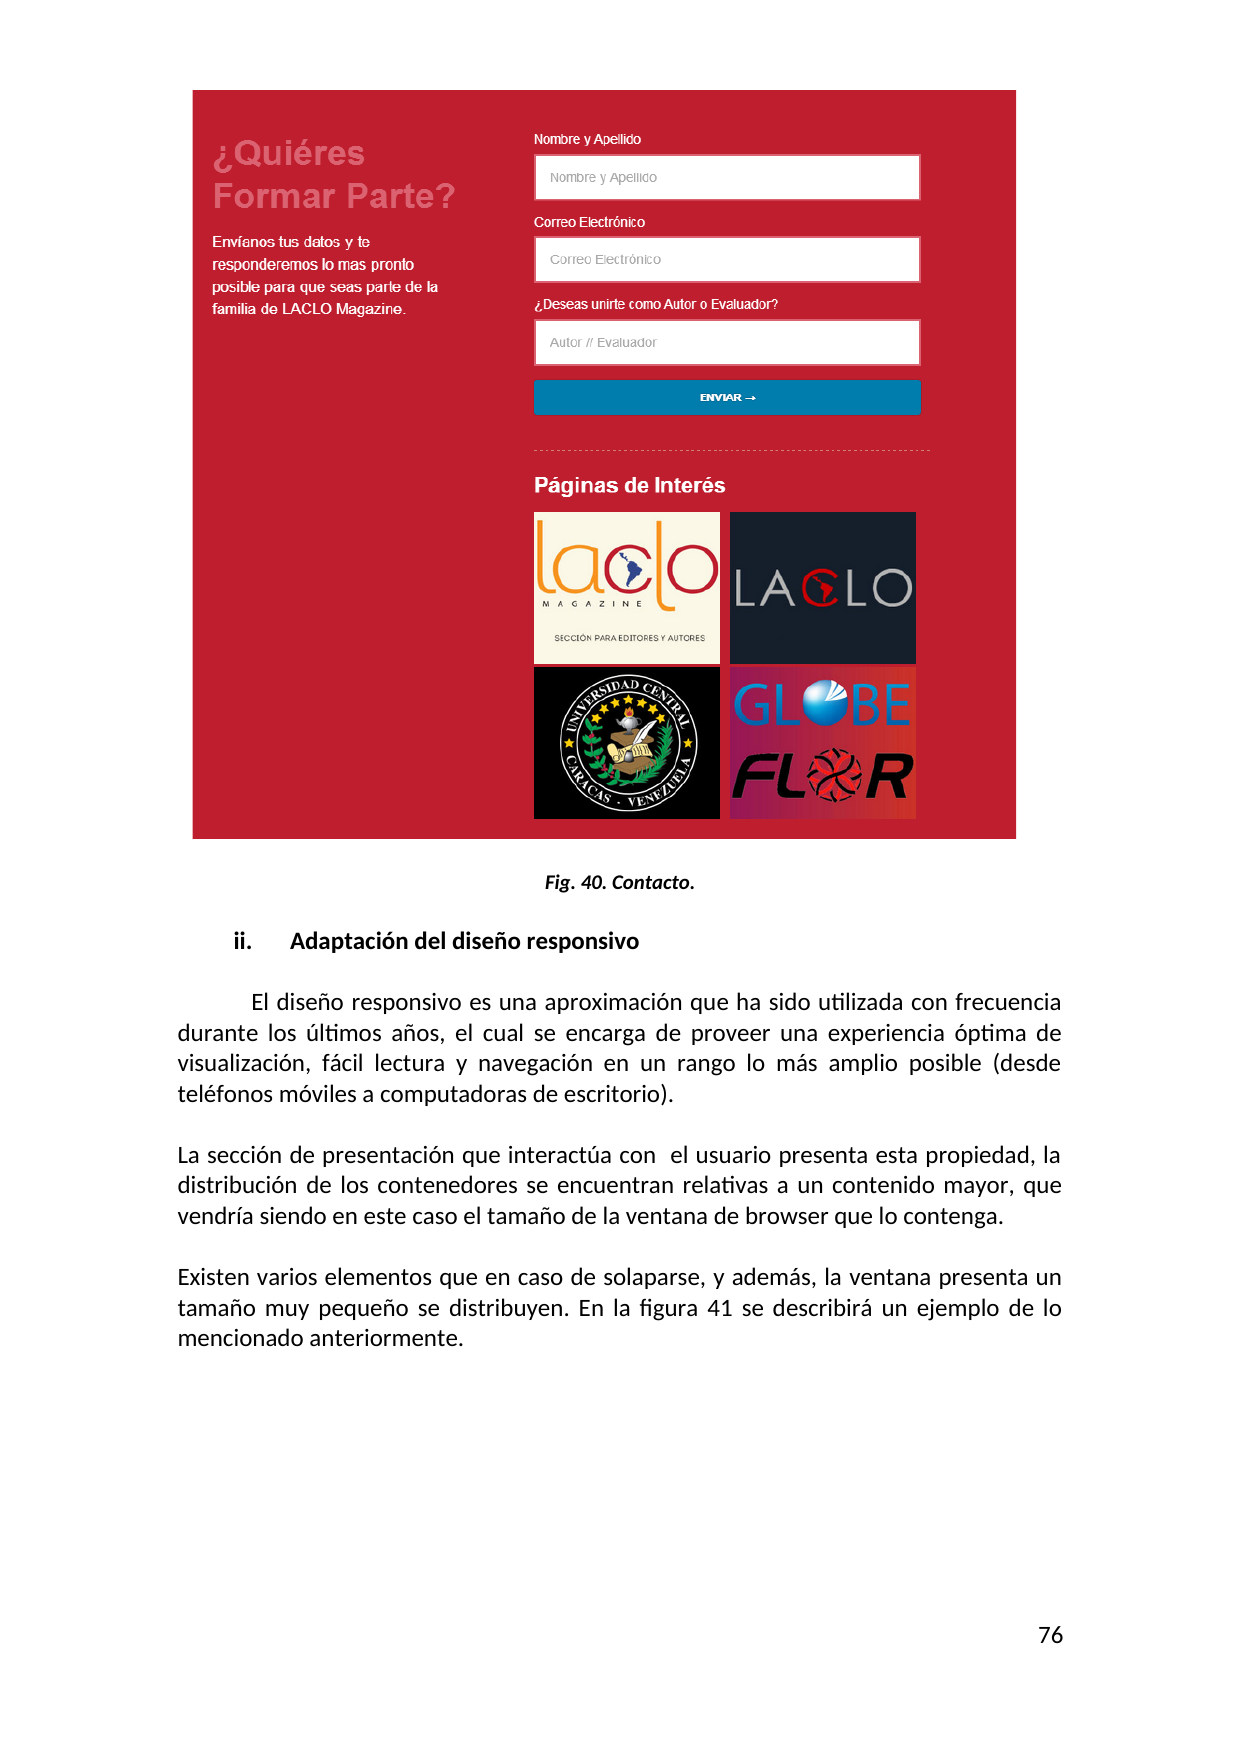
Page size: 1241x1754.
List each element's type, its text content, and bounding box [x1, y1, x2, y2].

text La sección de presentación que interactúa con el usuario presenta esta propiedad, la distribución de los contenedores se encuentran relativas a un contenido mayor, que vendría siendo en este caso el tamaño de la ventana de browser que lo contenga. [177, 1139, 1063, 1231]
picture [192, 90, 1017, 839]
text Existen varios elementos que en caso de solaparse, y además, la ventana presenta un tamaño muy pequeño se distribuyen. En la figura 41 se describirá un ejemplo de lo mencionado anteriormente. [177, 1261, 1063, 1353]
list Adaptación del diseño responsivo [252, 925, 1063, 956]
text Fig. 40. Contacto. [177, 869, 1063, 895]
text El diseño responsivo es una aproximación que ha sido utilizada con frecuencia durante los últimos años, el cual se encarga de proveer una experiencia óptima de visualización, fácil lectura y navegación en un rango lo más amplio posible (desde teléfonos móviles a computadoras de escritorio). [177, 986, 1063, 1108]
